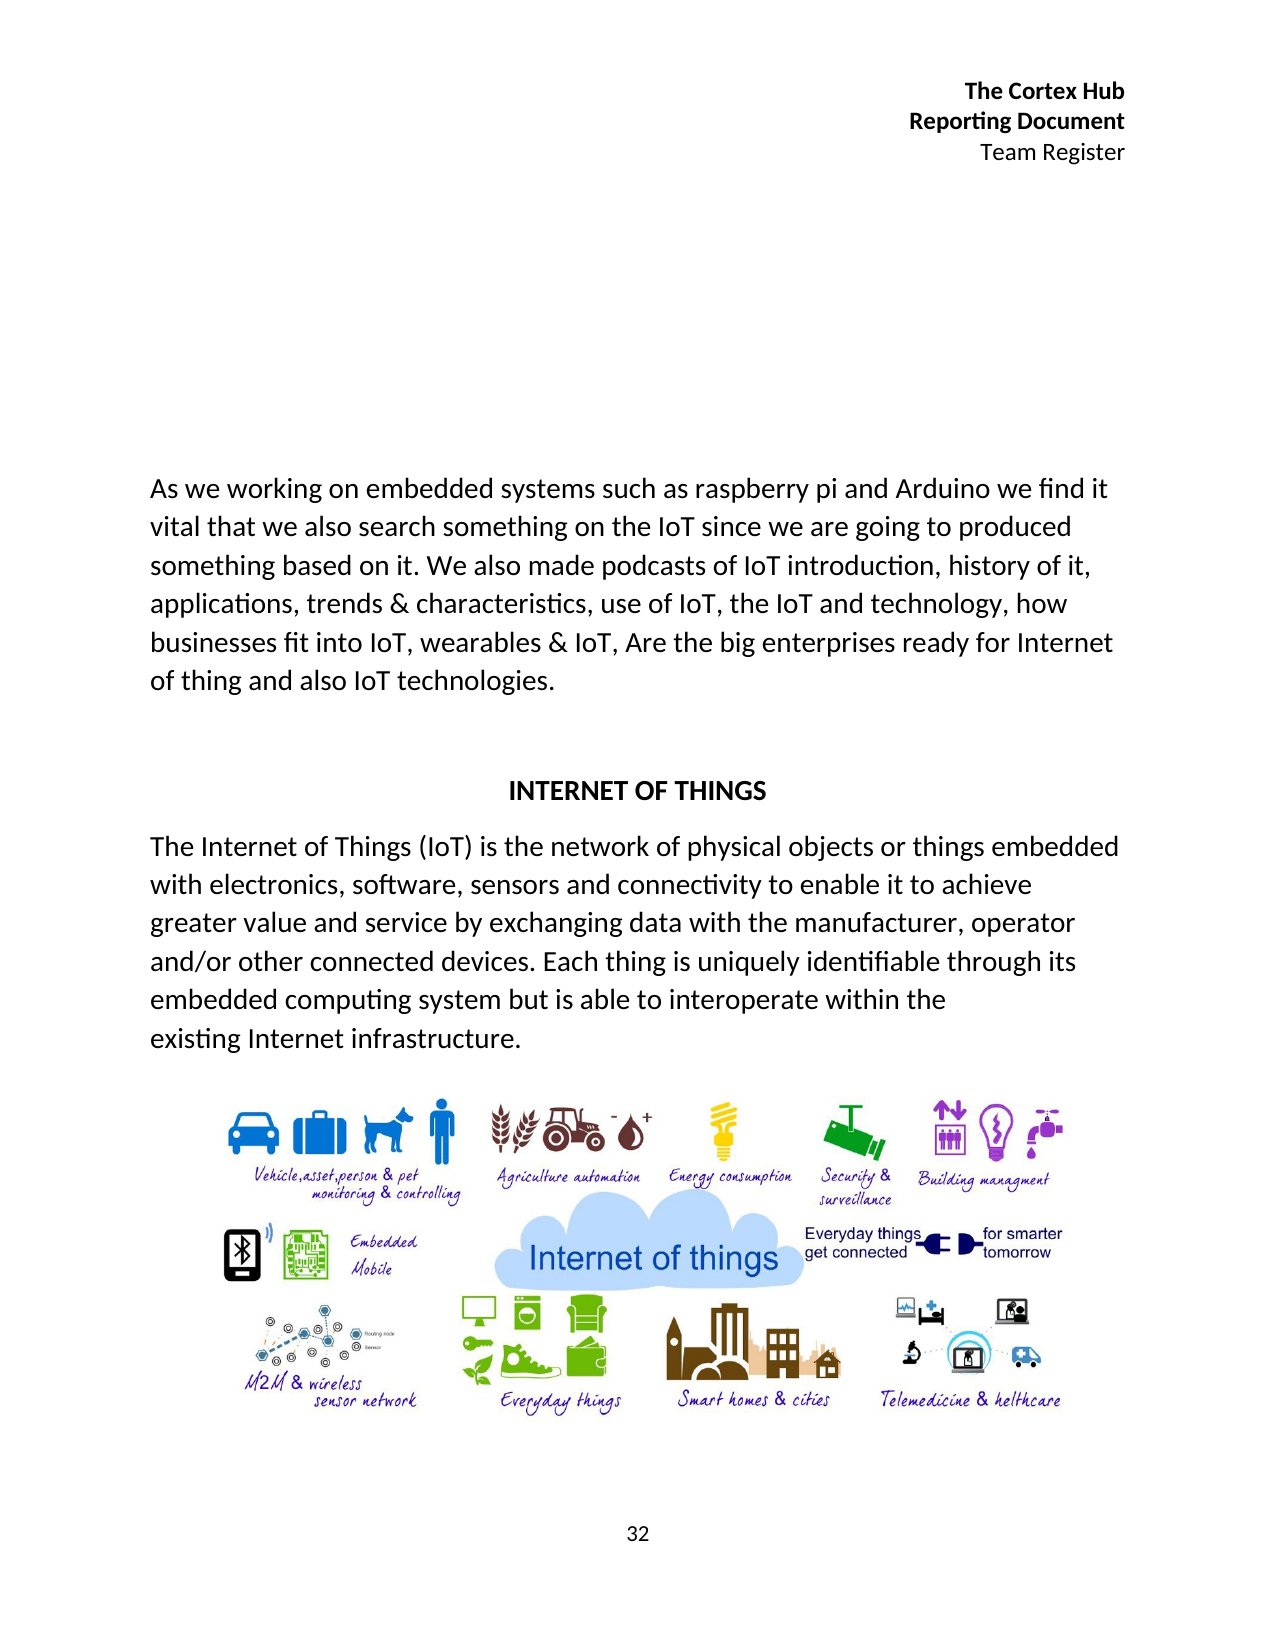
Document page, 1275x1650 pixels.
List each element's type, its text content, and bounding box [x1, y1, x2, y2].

text As we working on embedded systems such as raspberry pi and Arduino we find it vital that we also search something on the IoT since we are going to produced something based on it. We also made podcasts of IoT introduction, history of it, applications, trends & characteristics, use of IoT, the IoT and technology, how businesses fit into IoT, wearables & IoT, Are the big enterprises ready for Internet of thing and also IoT technologies. [150, 470, 1125, 698]
picture [159, 1077, 1135, 1441]
text INTERNET OF THINGS [150, 772, 1125, 808]
text The Internet of Things (IoT) is the network of physical objects or things embedded with electronics, software, sensors and connectivity to enable it to achieve greater value and service by exchanging data with the manufacturer, operator and/or other connected devices. Each thing is uniquely identifiable through its embedded computing system but is able to interoperate within the existing Internet infrastructure. [150, 828, 1125, 1055]
